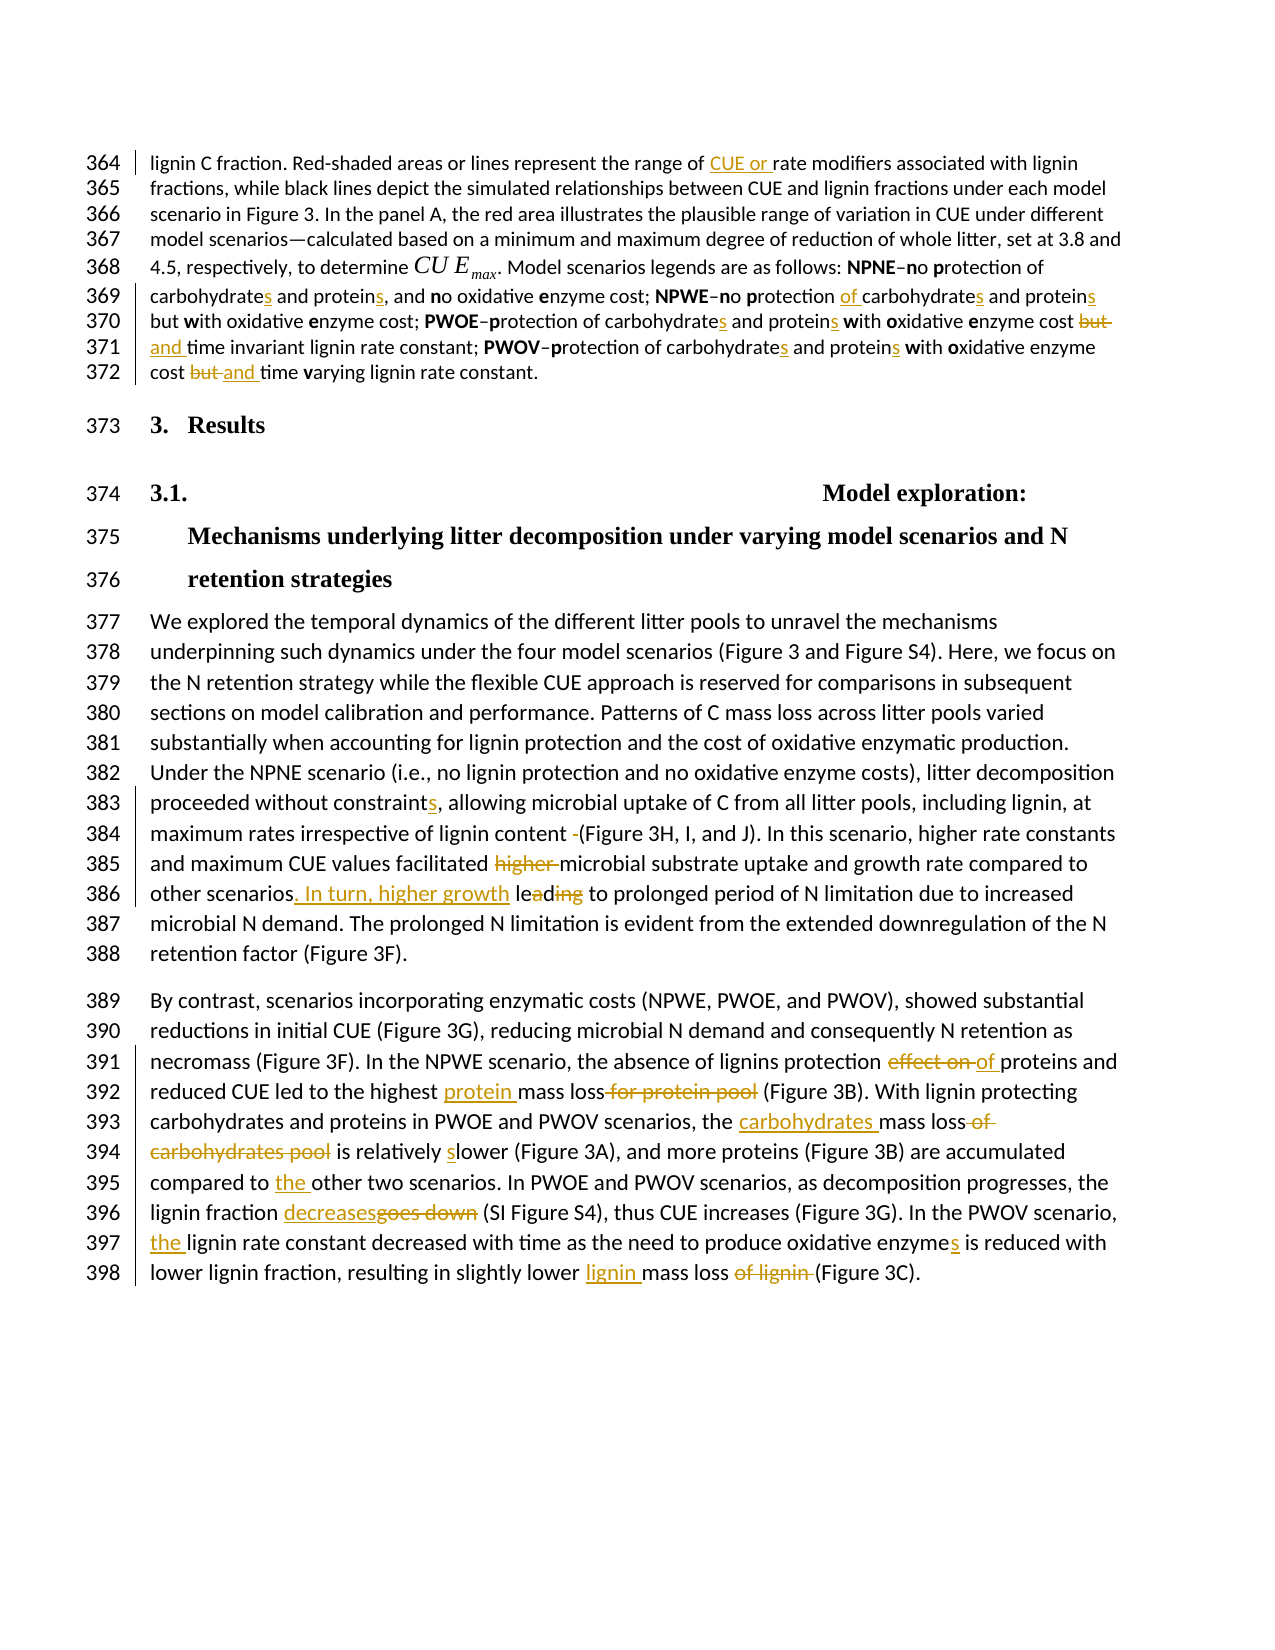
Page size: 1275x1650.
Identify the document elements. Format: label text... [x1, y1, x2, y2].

subtitle Model exploration: Mechanisms underlying litter decomposition under varying model scenarios and N retention strategies [150, 478, 1125, 593]
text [150, 150, 1125, 385]
text By contrast, scenarios incorporating enzymatic costs (NPWE, PWOE, and PWOV), showed substantial reductions in initial CUE (Figure 3G), reducing microbial N demand and consequently N retention as necromass (Figure 3F). In the NPWE scenario, the absence of lignins protection proteins and reduced CUE led to the highest mass loss (Figure 3B). With lignin protecting carbohydrates and proteins in PWOE and PWOV scenarios, the mass loss is relatively lower (Figure 3A), and more proteins (Figure 3B) are accumulated compared to other two scenarios. In PWOE and PWOV scenarios, as decomposition progresses, the lignin fraction (SI Figure S4), thus CUE increases (Figure 3G). In the PWOV scenario, lignin rate constant decreased with time as the need to produce oxidative enzyme is reduced with lower lignin fraction, resulting in slightly lower mass loss (Figure 3C). [150, 986, 1125, 1286]
text We explored the temporal dynamics of the different litter pools to unravel the mechanisms underpinning such dynamics under the four model scenarios (Figure 3 and Figure S4). Here, we focus on the N retention strategy while the flexible CUE approach is reserved for comparisons in subsequent sections on model calibration and performance. Patterns of C mass loss across litter pools varied substantially when accounting for lignin protection and the cost of oxidative enzymatic production. Under the NPNE scenario (i.e., no lignin protection and no oxidative enzyme costs), litter decomposition proceeded without constraint, allowing microbial uptake of C from all litter pools, including lignin, at maximum rates irrespective of lignin content (Figure 3H, I, and J). In this scenario, higher rate constants and maximum CUE values facilitated microbial substrate uptake and growth rate compared to other scenarios led to prolonged period of N limitation due to increased microbial N demand. The prolonged N limitation is evident from the extended downregulation of the N retention factor (Figure 3F). [150, 607, 1125, 967]
subtitle Results [150, 410, 1125, 438]
